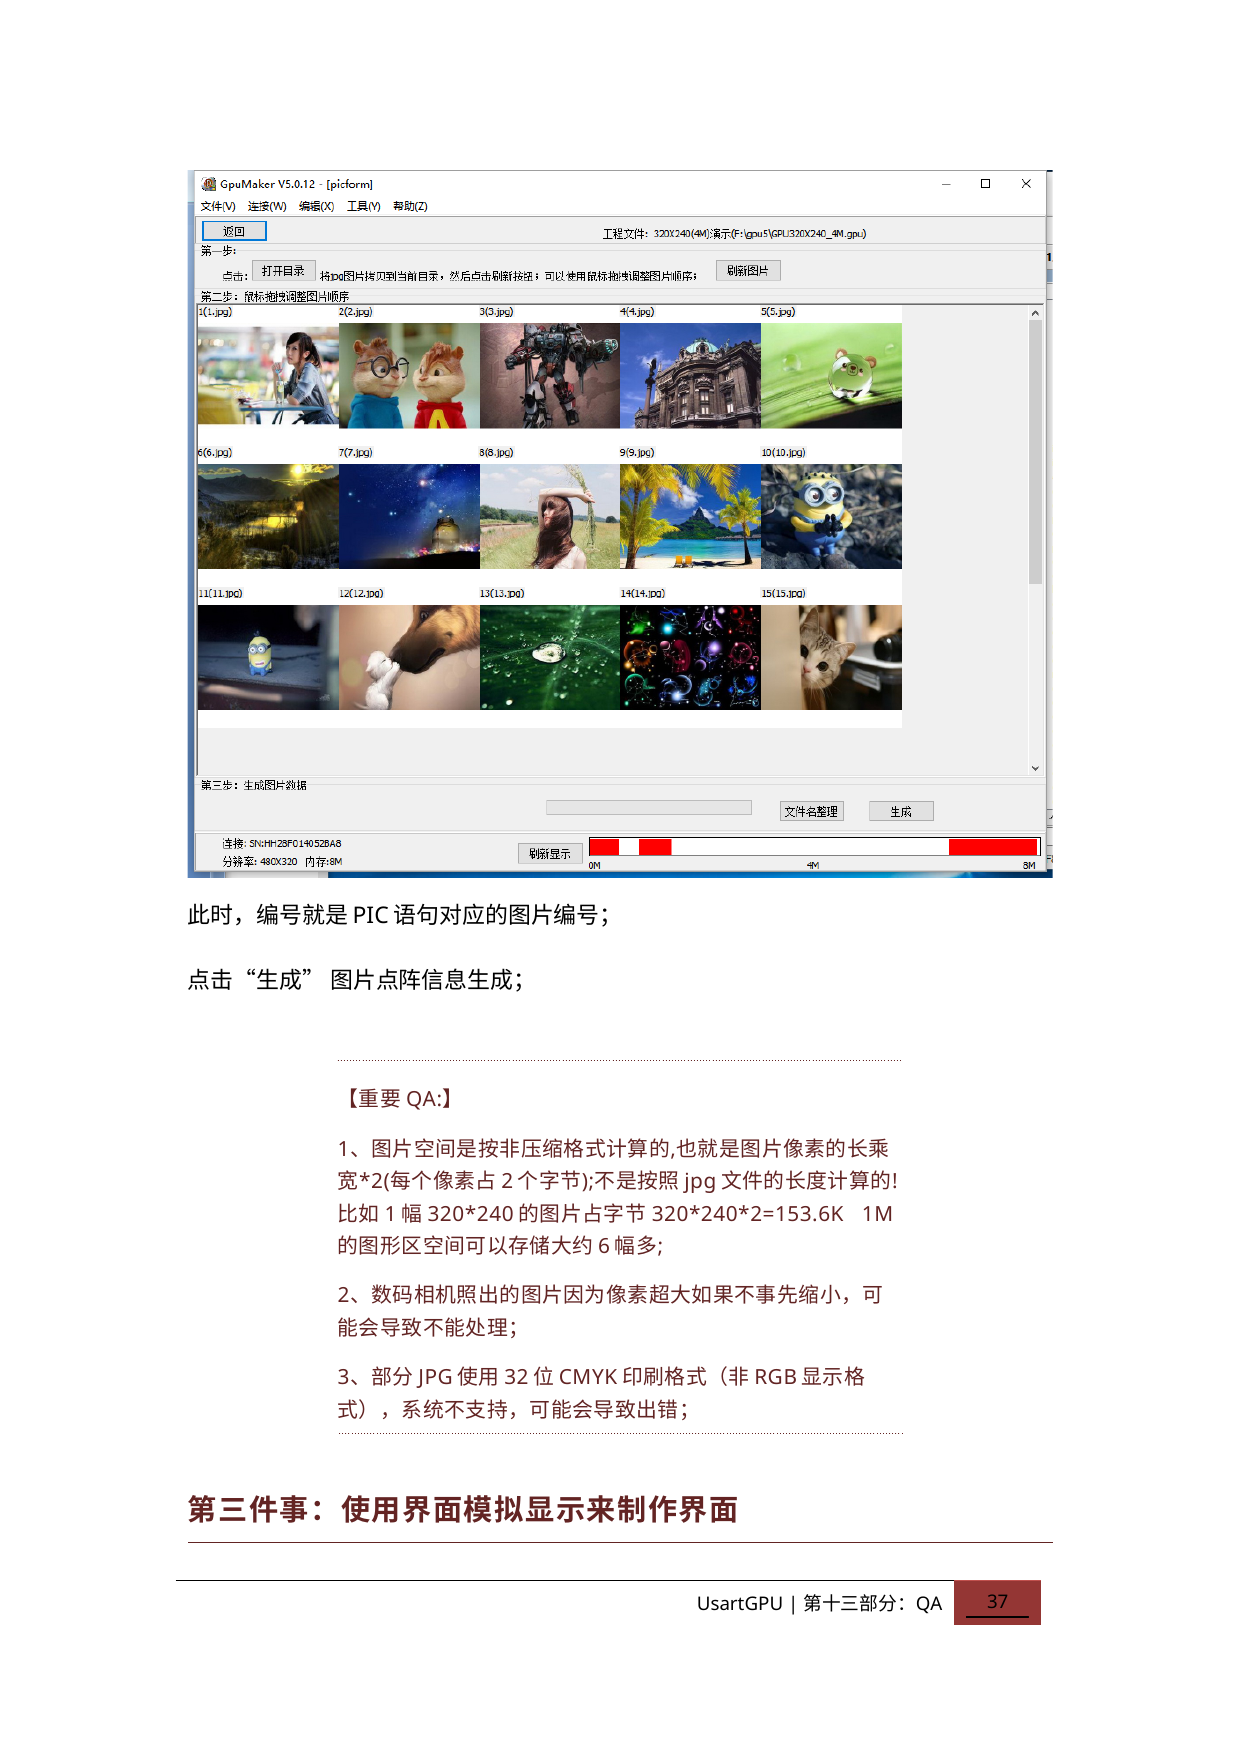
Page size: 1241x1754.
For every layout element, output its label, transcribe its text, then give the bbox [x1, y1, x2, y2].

text 3、部分JPG使用32位CMYK印刷格式（非RGB显示格式），系统不支持，可能会导致出错； [337, 1338, 903, 1433]
subtitle 第三件事：使用界面模拟显示来制作界面 [187, 1475, 1053, 1543]
text 点击“生成” 图片点阵信息生成； [187, 946, 1053, 1011]
text 【重要QA:】 [337, 1060, 903, 1109]
text 此时，编号就是PIC语句对应的图片编号； [187, 881, 1053, 946]
text 2、数码相机照出的图片因为像素超大如果不事先缩小，可能会导致不能处理； [337, 1256, 903, 1338]
picture [187, 170, 1053, 878]
text 1、图片空间是按非压缩格式计算的,也就是图片像素的长乘宽*2(每个像素占2个字节);不是按照jpg文件的长度计算的! 比如1幅 320*240的图片占字节 320*240*2=153.6K 1M的图形区空间可以存储大约6幅多; [337, 1109, 903, 1256]
